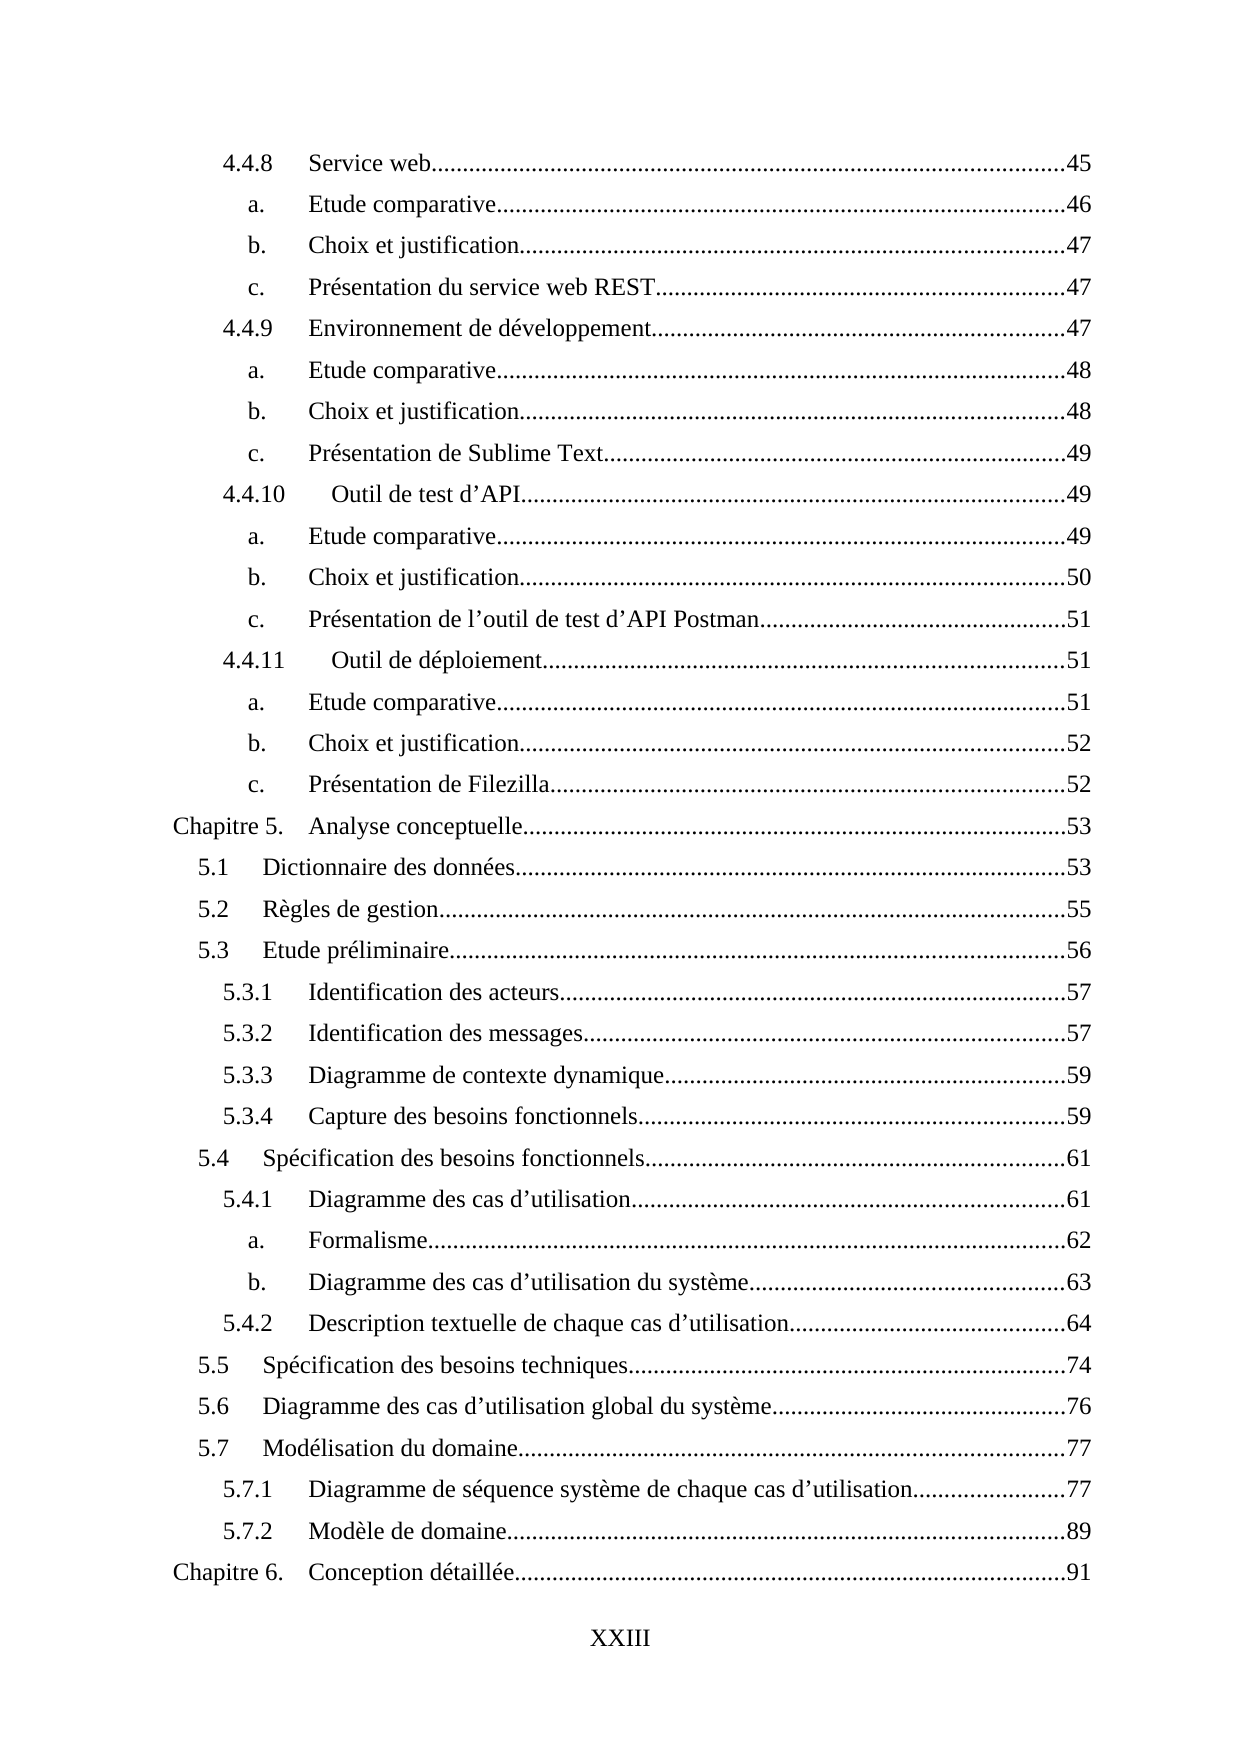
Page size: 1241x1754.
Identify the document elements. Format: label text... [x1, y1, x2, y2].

text 5.3.4 Capture des besoins fonctionnels 59 [223, 1101, 1092, 1130]
text 5.3 Etude préliminaire 56 [198, 935, 1092, 964]
text Chapitre 6. Conception détaillée 91 [173, 1557, 1092, 1586]
text b. Diagramme des cas d’utilisation du système 63 [248, 1267, 1092, 1296]
text 5.2 Règles de gestion 55 [198, 894, 1092, 923]
text 5.4.1 Diagramme des cas d’utilisation 61 [223, 1184, 1092, 1213]
text 5.4 Spécification des besoins fonctionnels 61 [198, 1143, 1092, 1171]
text b. Choix et justification 47 [248, 231, 1092, 259]
text 4.4.9 Environnement de développement 47 [223, 313, 1092, 342]
text 5.6 Diagramme des cas d’utilisation global du système 76 [198, 1391, 1092, 1420]
text a. Etude comparative 51 [248, 687, 1092, 715]
text 5.3.2 Identification des messages 57 [223, 1018, 1092, 1047]
text a. Formalisme 62 [248, 1226, 1092, 1254]
text 4.4.10 Outil de test d’API 49 [223, 479, 1092, 508]
text a. Etude comparative 46 [248, 189, 1092, 218]
text 5.3.3 Diagramme de contexte dynamique 59 [223, 1060, 1092, 1088]
text 5.3.1 Identification des acteurs 57 [223, 977, 1092, 1006]
text b. Choix et justification 50 [248, 562, 1092, 591]
text c. Présentation de Filezilla 52 [248, 769, 1092, 798]
text a. Etude comparative 49 [248, 521, 1092, 549]
text c. Présentation du service web REST 47 [248, 272, 1092, 301]
text c. Présentation de Sublime Text 49 [248, 438, 1092, 467]
text 5.7.2 Modèle de domaine 89 [223, 1516, 1092, 1544]
text Chapitre 5. Analyse conceptuelle 53 [173, 811, 1092, 840]
text 4.4.8 Service web 45 [223, 148, 1092, 176]
text 5.5 Spécification des besoins techniques 74 [198, 1350, 1092, 1379]
text 5.1 Dictionnaire des données 53 [198, 852, 1092, 881]
text 5.7.1 Diagramme de séquence système de chaque cas d’utilisation 77 [223, 1474, 1092, 1503]
text a. Etude comparative 48 [248, 355, 1092, 384]
text 5.7 Modélisation du domaine 77 [198, 1433, 1092, 1462]
text 5.4.2 Description textuelle de chaque cas d’utilisation 64 [223, 1308, 1092, 1337]
text c. Présentation de l’outil de test d’API Postman 51 [248, 604, 1092, 632]
text b. Choix et justification 52 [248, 728, 1092, 757]
text 4.4.11 Outil de déploiement 51 [223, 645, 1092, 674]
text b. Choix et justification 48 [248, 396, 1092, 425]
